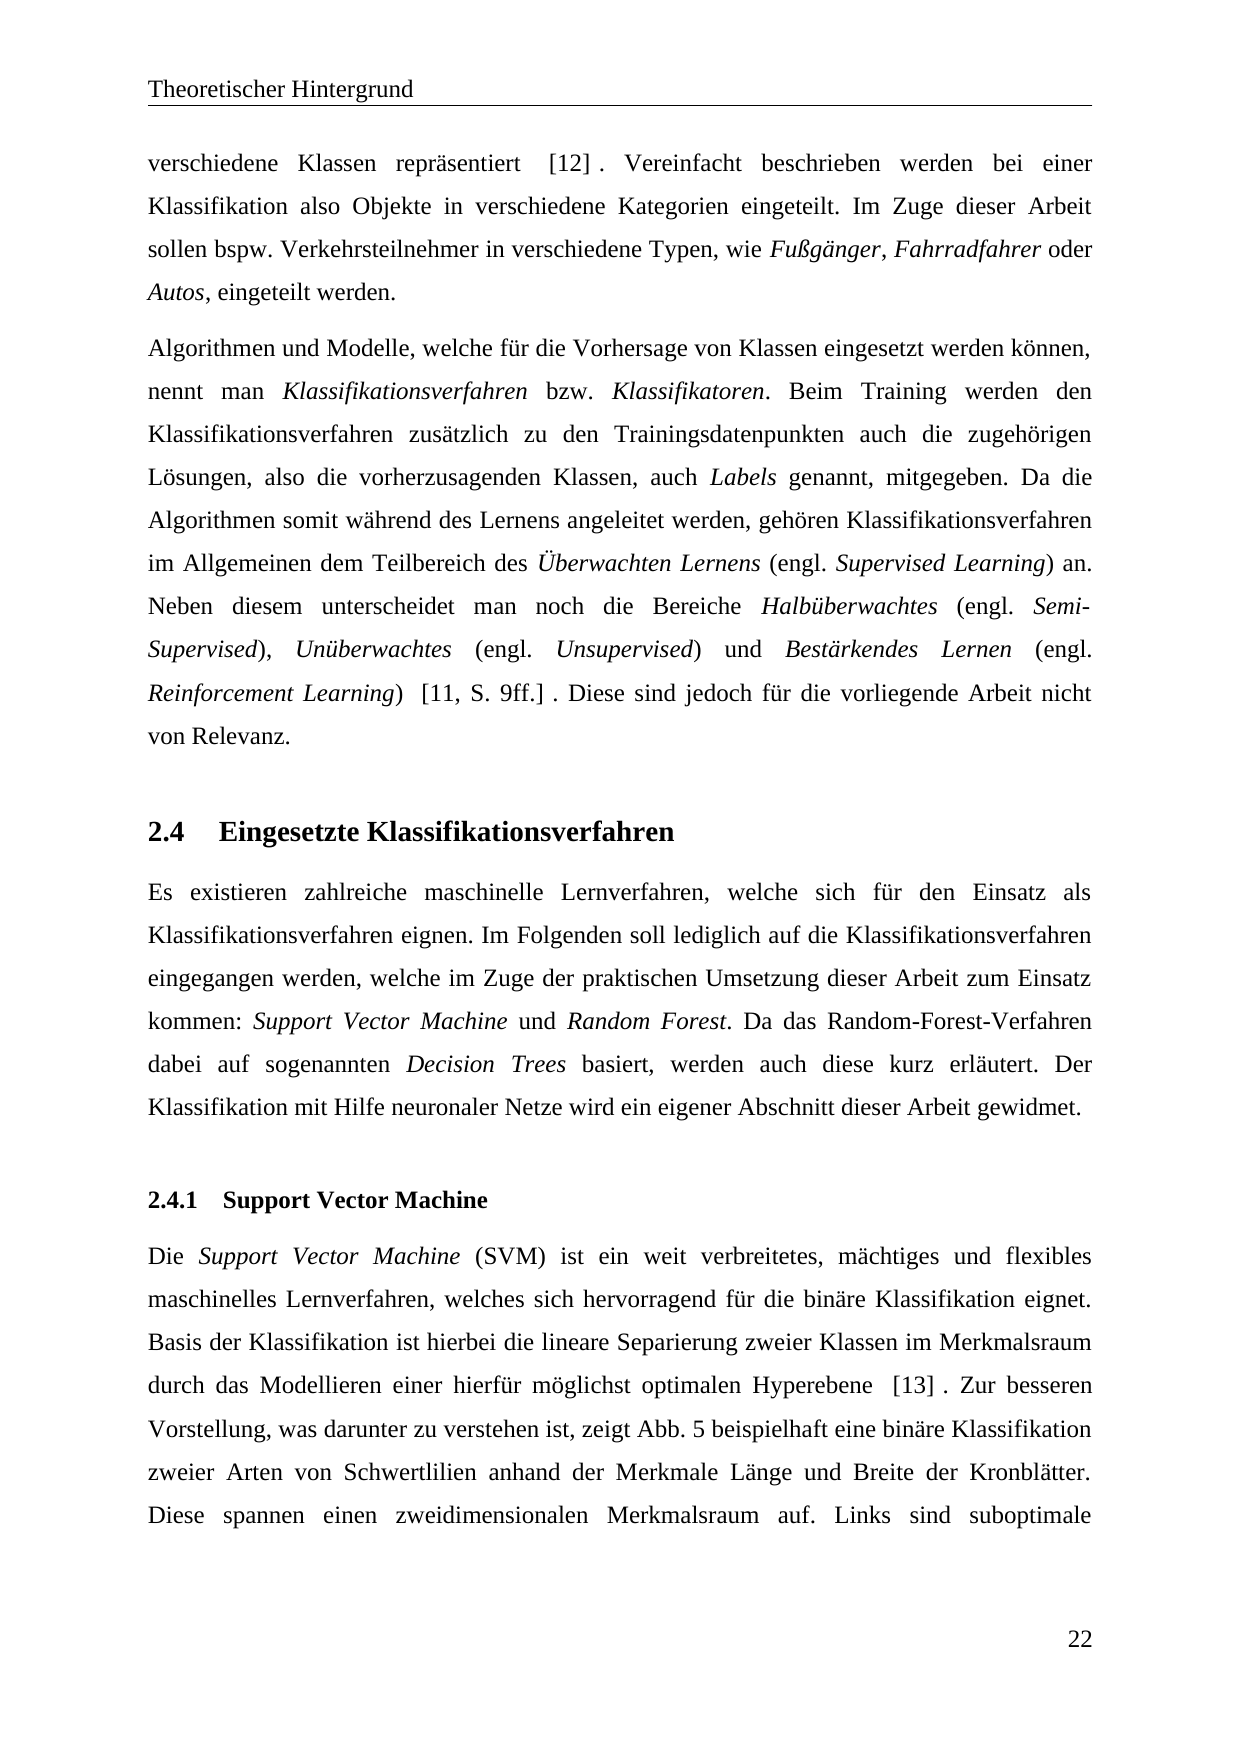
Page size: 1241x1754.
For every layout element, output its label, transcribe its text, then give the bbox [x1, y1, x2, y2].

text Es existieren zahlreiche maschinelle Lernverfahren, welche sich für den Einsatz als Klassifikationsverfahren eignen. Im Folgenden soll lediglich auf die Klassifikationsverfahren eingegangen werden, welche im Zuge der praktischen Umsetzung dieser Arbeit zum Einsatz kommen: Support Vector Machine und Random Forest. Da das Random-Forest-Verfahren dabei auf sogenannten Decision Trees basiert, werden auch diese kurz erläutert. Der Klassifikation mit Hilfe neuronaler Netze wird ein eigener Abschnitt dieser Arbeit gewidmet. [148, 877, 1092, 1121]
subtitle Support Vector Machine [148, 1186, 1092, 1214]
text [148, 148, 1092, 306]
subtitle Eingesetzte Klassifikationsverfahren [148, 814, 1092, 847]
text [148, 1241, 1092, 1529]
text Algorithmen und Modelle, welche für die Vorhersage von Klassen eingesetzt werden können, nennt man Klassifikationsverfahren bzw. Klassifikatoren. Beim Training werden den Klassifikationsverfahren zusätzlich zu den Trainingsdatenpunkten auch die zugehörigen Lösungen, also die vorherzusagenden Klassen, auch Labels genannt, mitgegeben. Da die Algorithmen somit während des Lernens angeleitet werden, gehören Klassifikationsverfahren im Allgemeinen dem Teilbereich des Überwachten Lernens (engl. Supervised Learning) an. Neben diesem unterscheidet man noch die Bereiche Halbüberwachtes (engl. Semi-Supervised), Unüberwachtes (engl. Unsupervised) und Bestärkendes Lernen (engl. Reinforcement Learning) . Diese sind jedoch für die vorliegende Arbeit nicht von Relevanz. [148, 333, 1092, 749]
